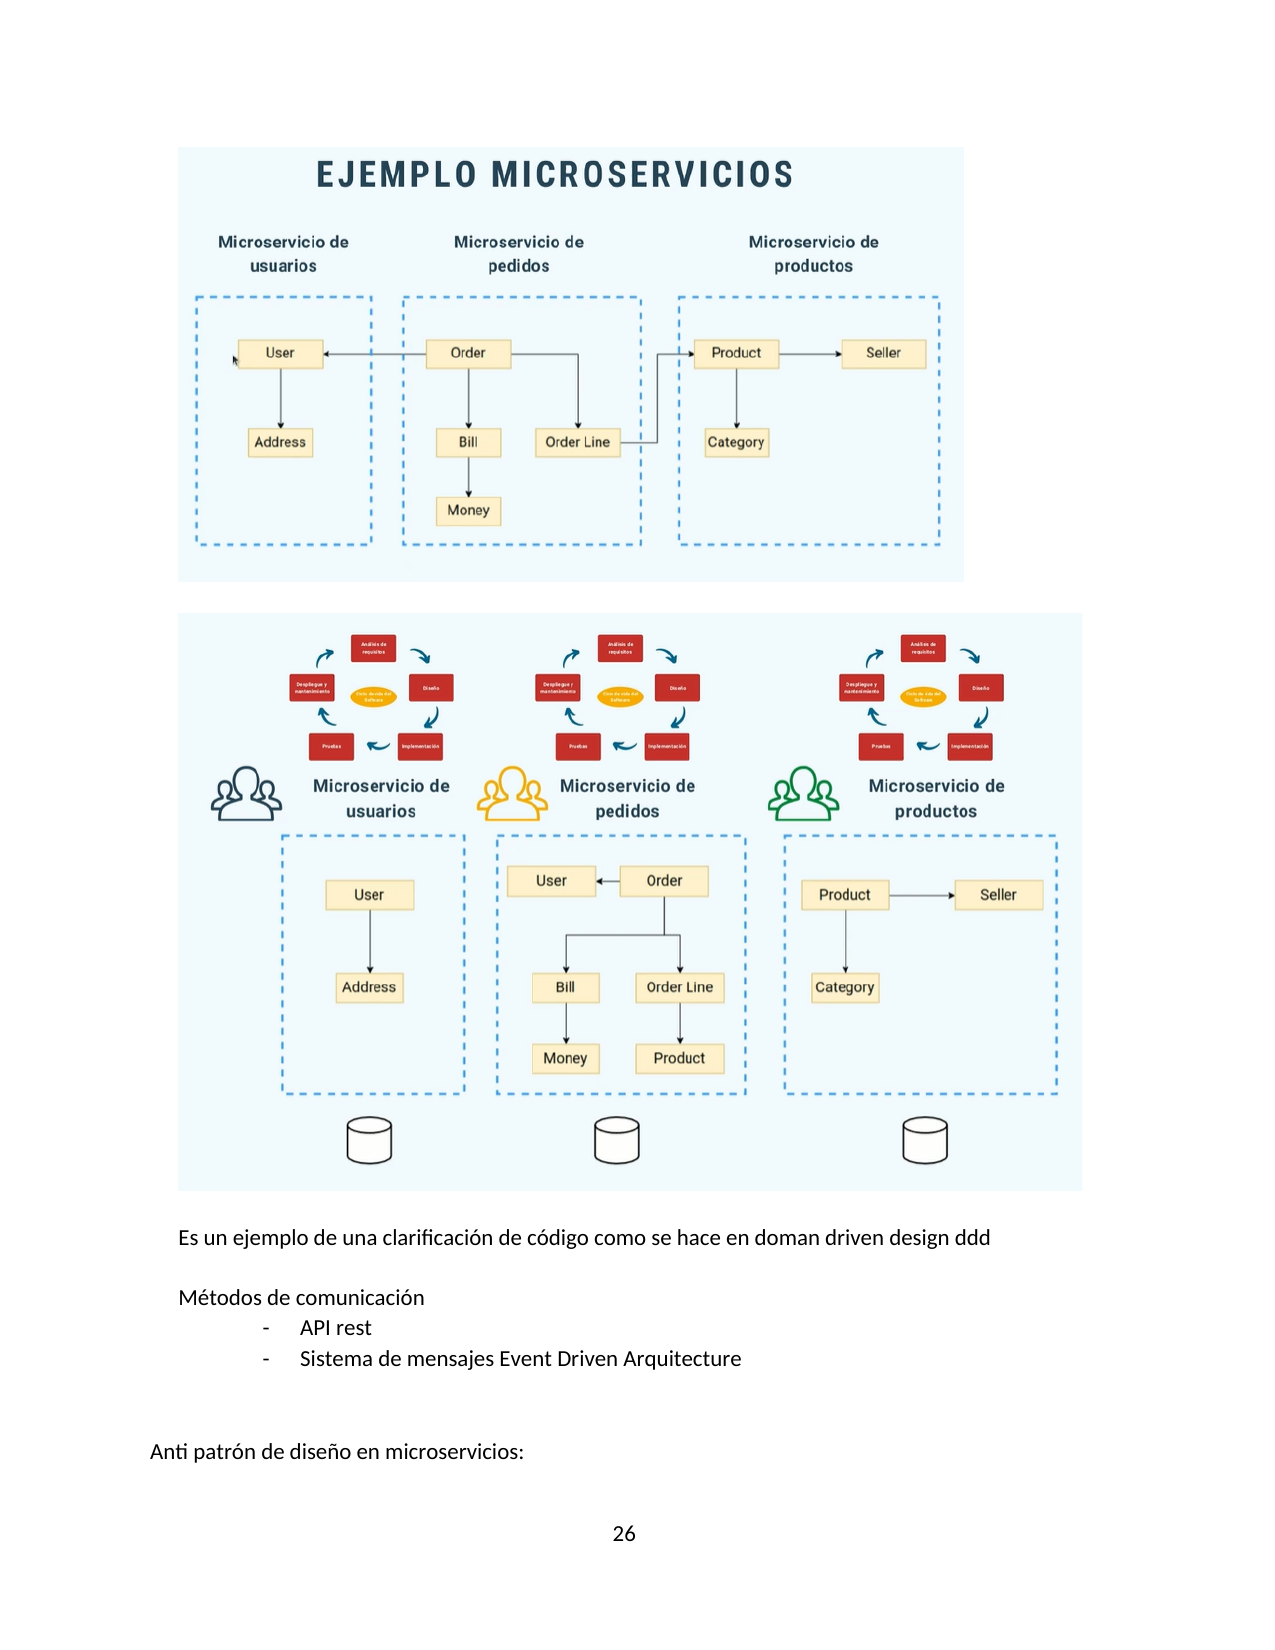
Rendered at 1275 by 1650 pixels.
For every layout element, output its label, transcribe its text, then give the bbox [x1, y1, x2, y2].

list API rest [262, 1313, 1098, 1342]
picture [178, 147, 964, 582]
list Es un ejemplo de una clarificación de código como se hace en doman driven design ddd [178, 1223, 1098, 1251]
picture [178, 613, 1083, 1191]
list Sistema de mensajes Event Driven Arquitecture [262, 1344, 1098, 1372]
list Métodos de comunicación [178, 1283, 1098, 1311]
text Anti patrón de diseño en microservicios: [150, 1437, 1098, 1466]
